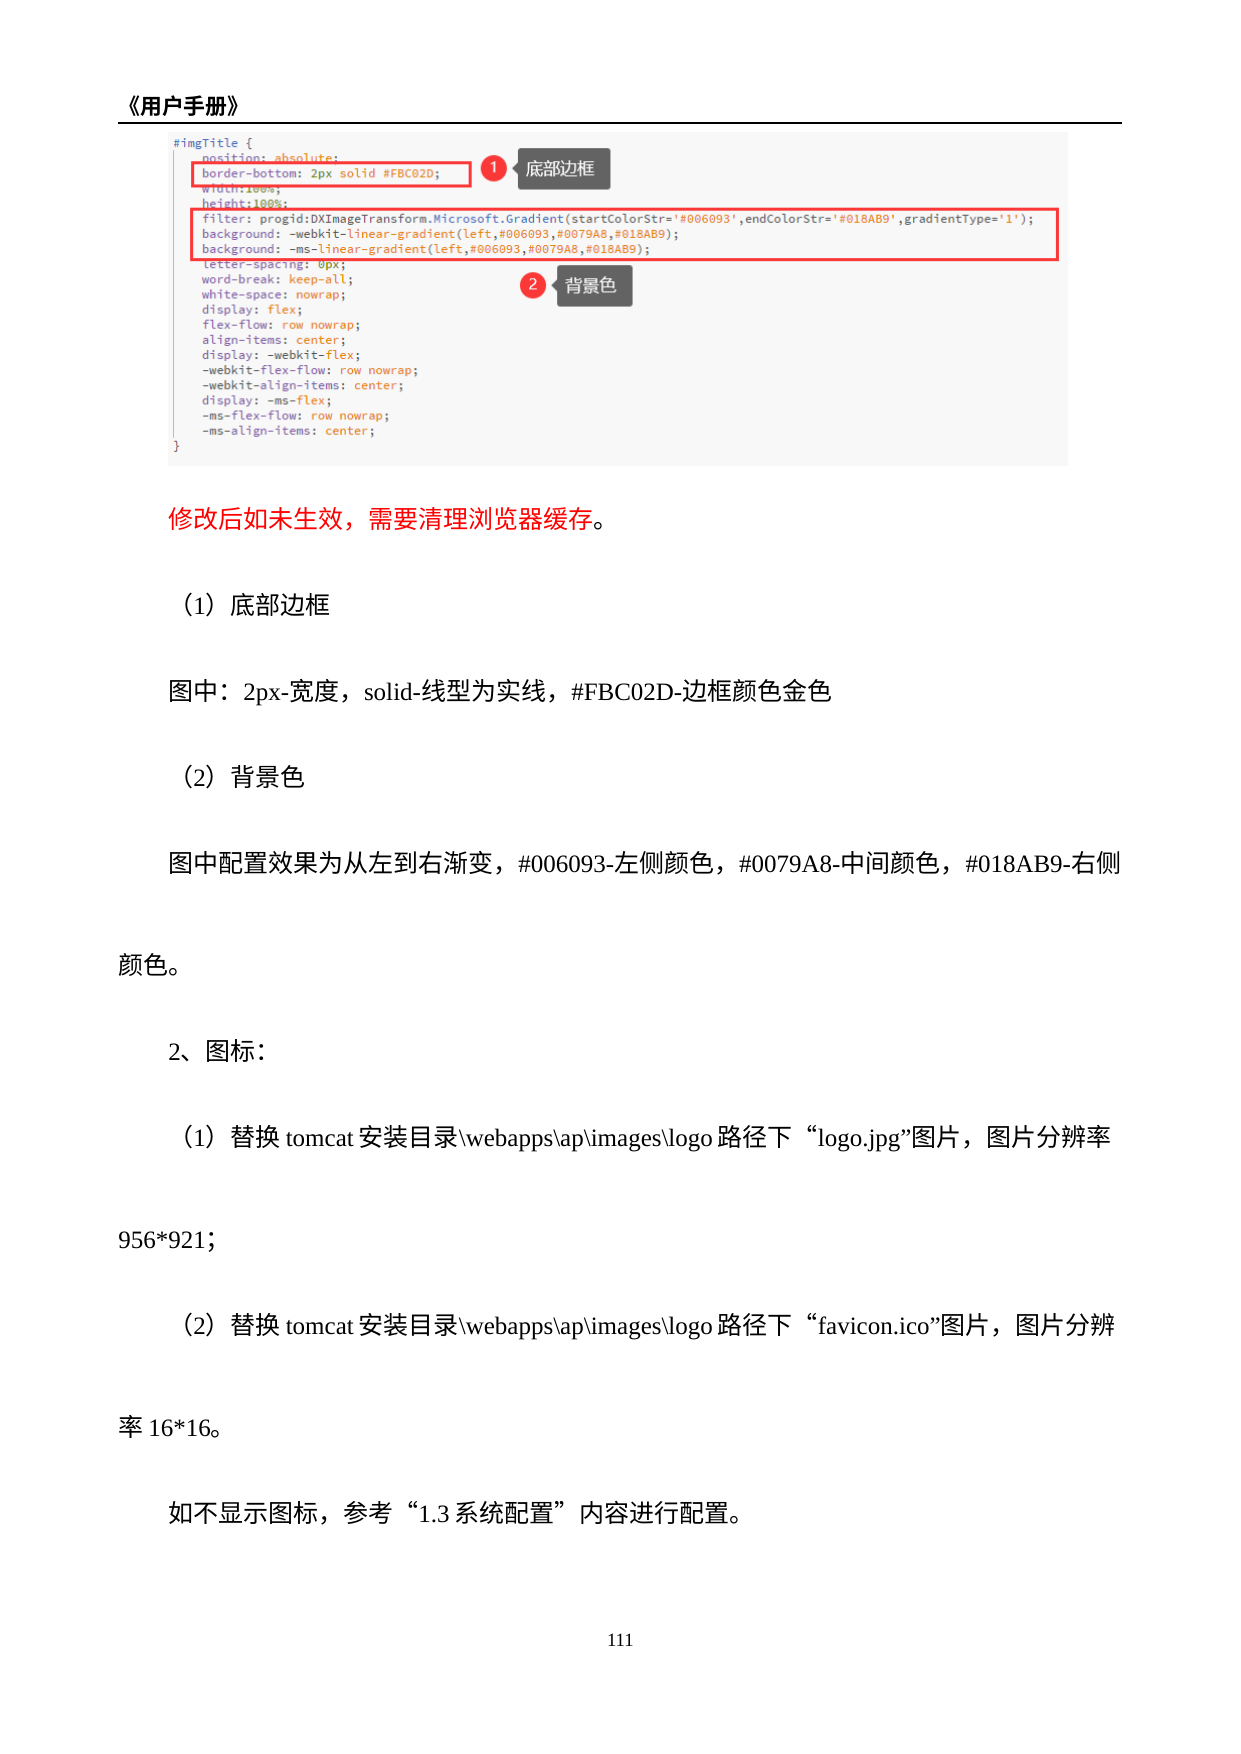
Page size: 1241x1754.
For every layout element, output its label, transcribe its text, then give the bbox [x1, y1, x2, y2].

text 修改后如未生效，需要清理浏览器缓存。 [118, 483, 1122, 551]
text 2、图标： [118, 1015, 1122, 1083]
text （1）底部边框 [118, 569, 1122, 637]
text （1）替换tomcat安装目录\webapps\ap\images\logo路径下“logo.jpg”图片，图片分辨率956*921； [118, 1101, 1122, 1271]
text 图中配置效果为从左到右渐变，#006093-左侧颜色，#0079A8-中间颜色，#018AB9-右侧颜色。 [118, 827, 1122, 997]
text （2）背景色 [118, 741, 1122, 809]
text 如不显示图标，参考“1.3系统配置”内容进行配置。 [118, 1477, 1122, 1545]
text 图中：2px-宽度，solid-线型为实线，#FBC02D-边框颜色金色 [118, 655, 1122, 723]
text （2）替换tomcat安装目录\webapps\ap\images\logo路径下“favicon.ico”图片，图片分辨率16*16。 [118, 1289, 1122, 1459]
picture [168, 132, 1069, 466]
